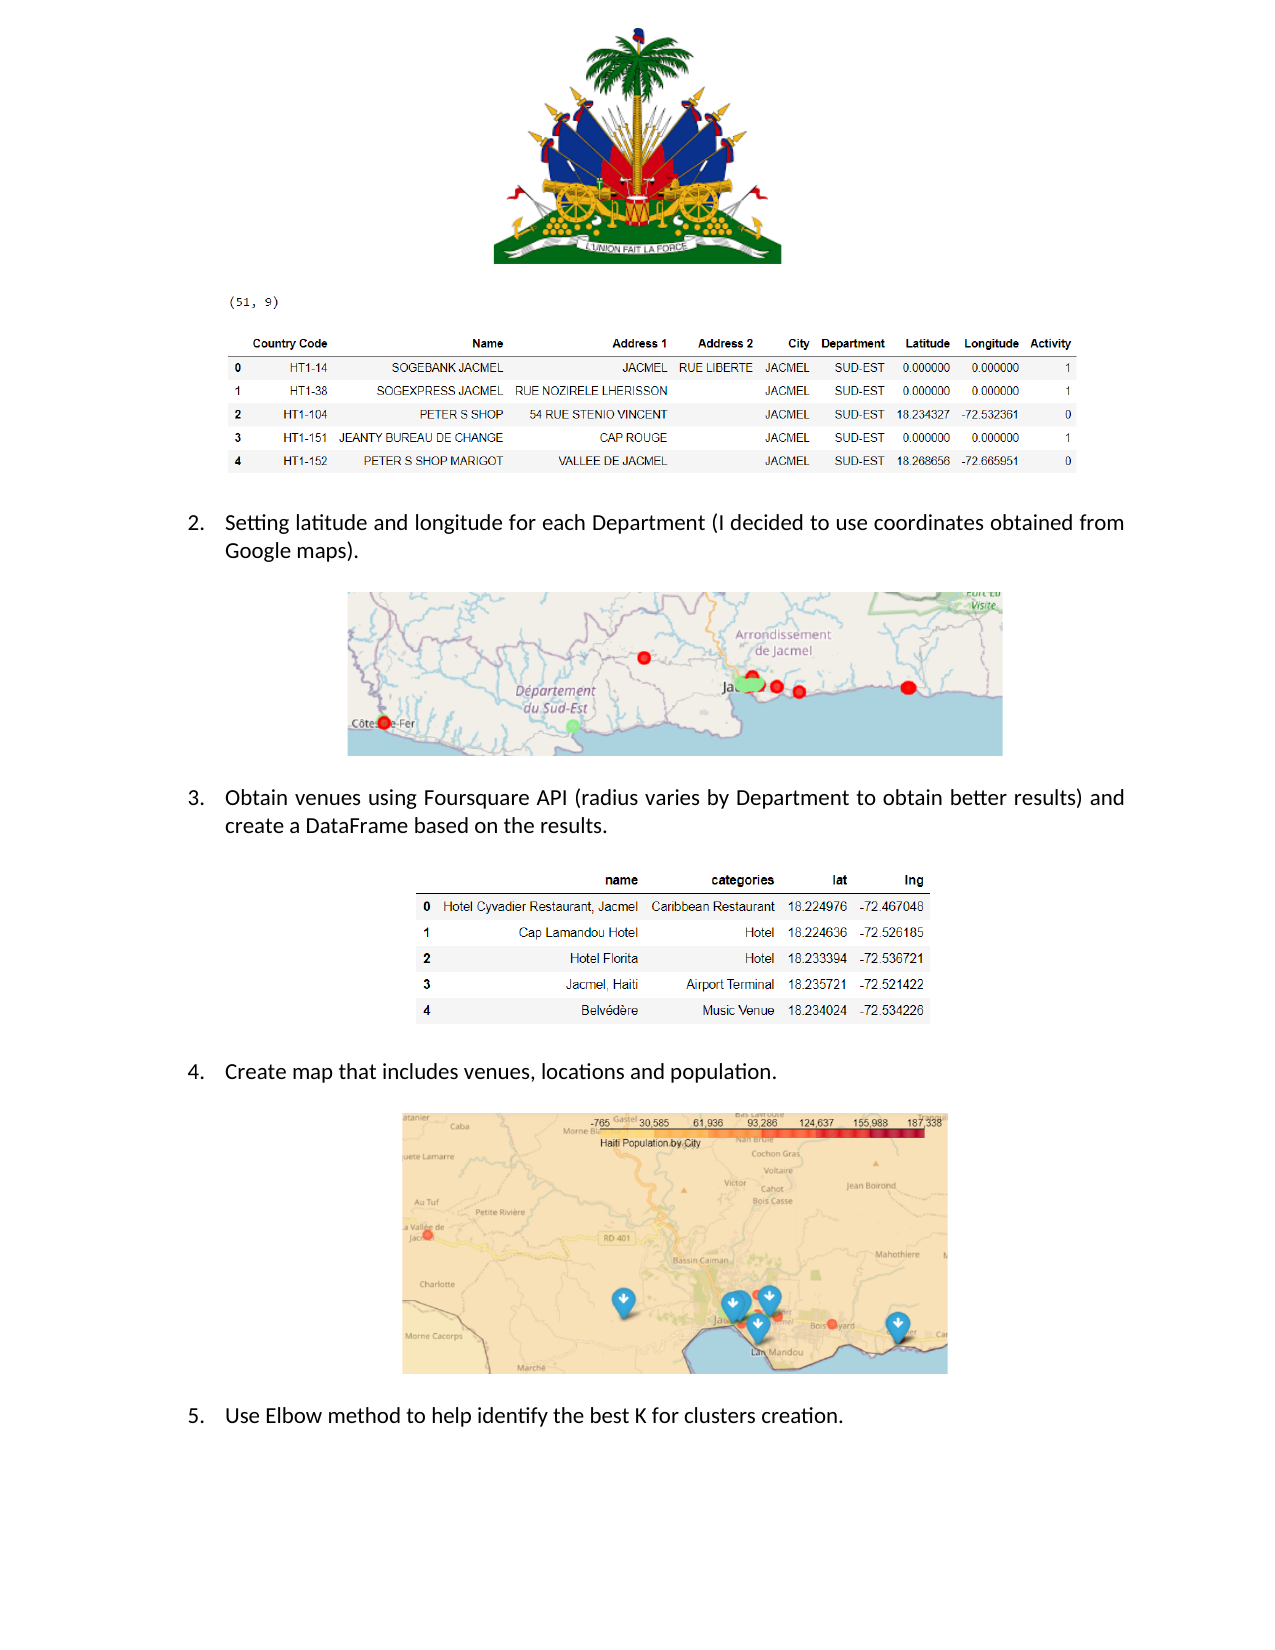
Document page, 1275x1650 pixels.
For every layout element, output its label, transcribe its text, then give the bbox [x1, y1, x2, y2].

list Create map that includes venues, locations and population. [187, 1057, 1125, 1085]
picture [225, 291, 1082, 481]
list Use Elbow method to help identify the best K for clusters creation. [187, 1402, 1125, 1430]
picture [402, 1113, 948, 1374]
picture [347, 592, 1003, 756]
list Obtain venues using Foursquare API (radius varies by Department to obtain better results) and create a DataFrame based on the results. [187, 783, 1125, 839]
picture [493, 28, 782, 264]
list Setting latitude and longitude for each Department (I decided to use coordinates obtained from Google maps). [187, 508, 1125, 564]
picture [411, 867, 939, 1030]
